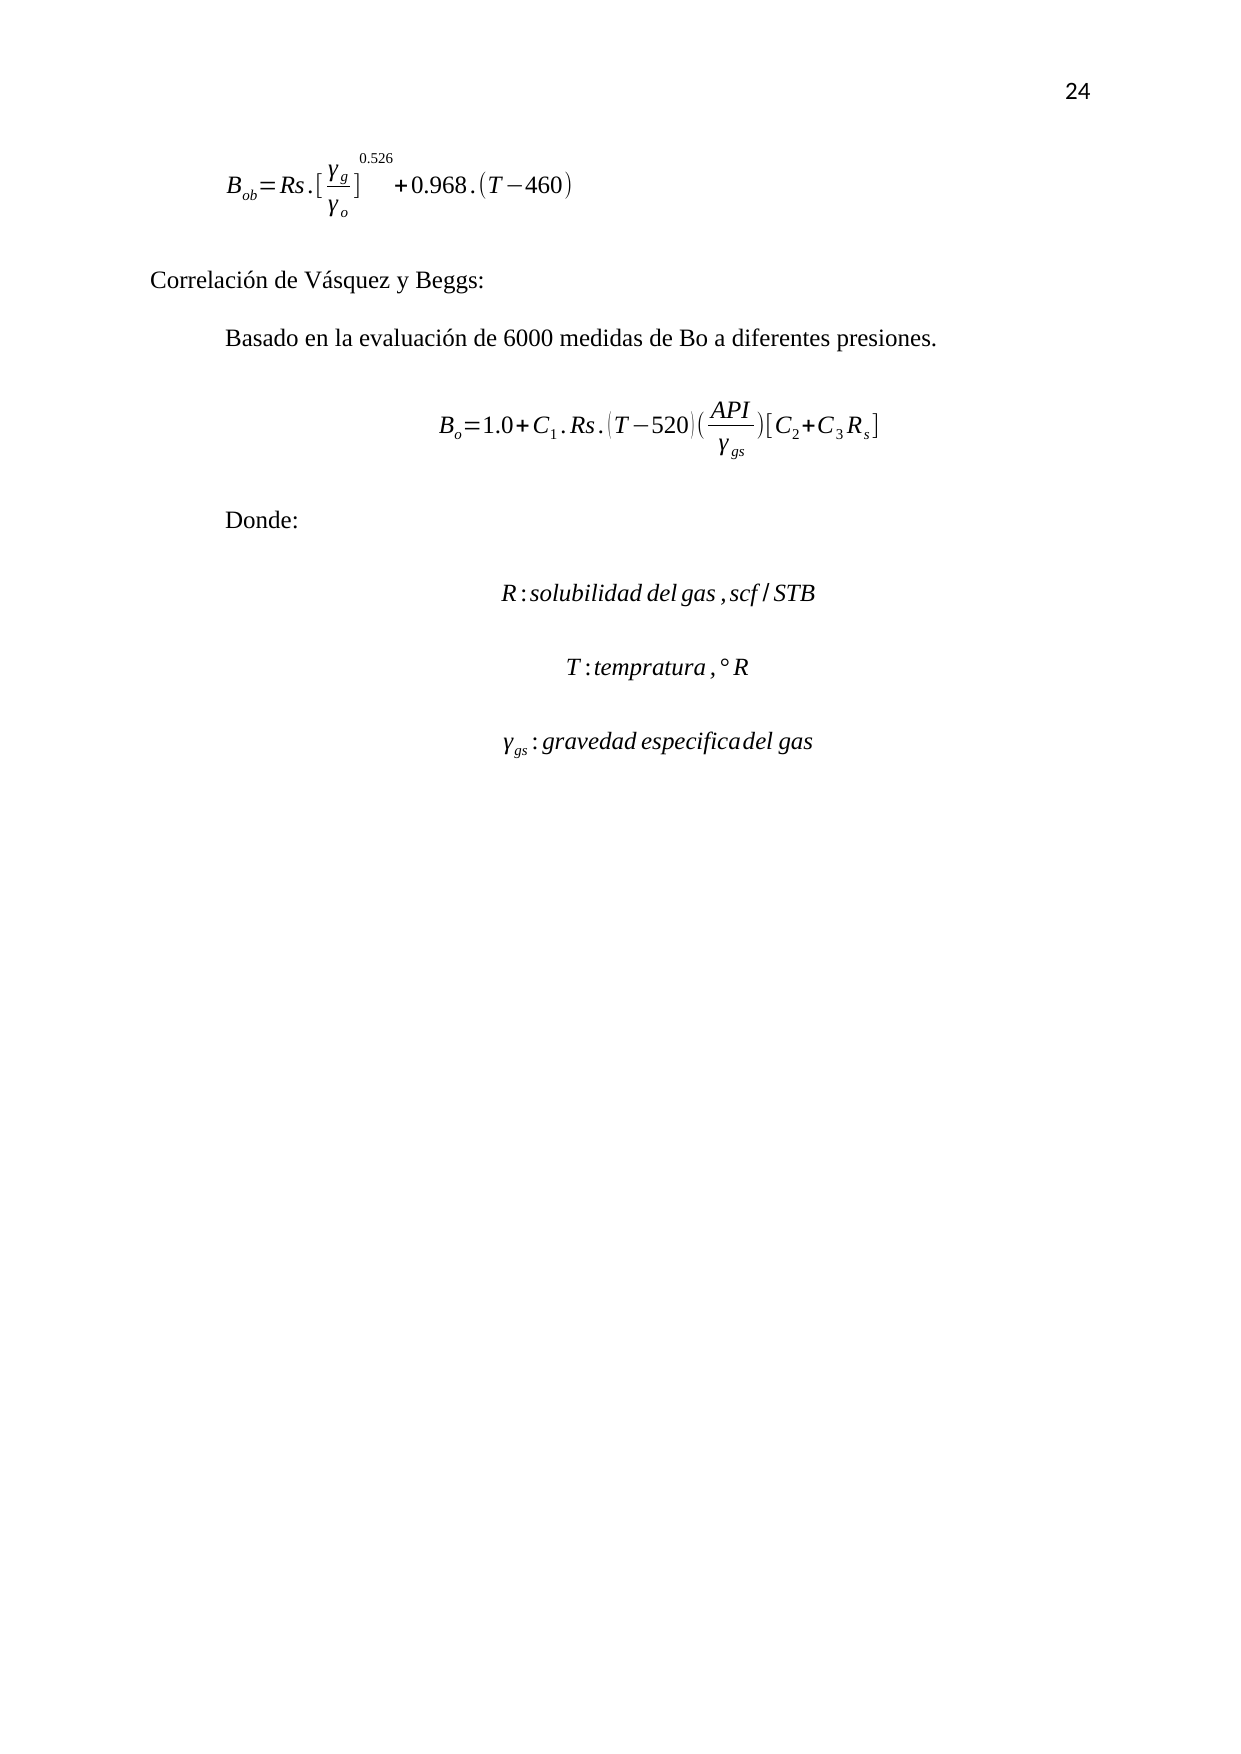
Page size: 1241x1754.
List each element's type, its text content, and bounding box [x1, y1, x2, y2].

subtitle Correlación de Vásquez y Beggs: [150, 265, 1090, 294]
text Basado en la evaluación de 6000 medidas de Bo a diferentes presiones. [150, 323, 1090, 352]
text Donde: [150, 505, 1090, 534]
